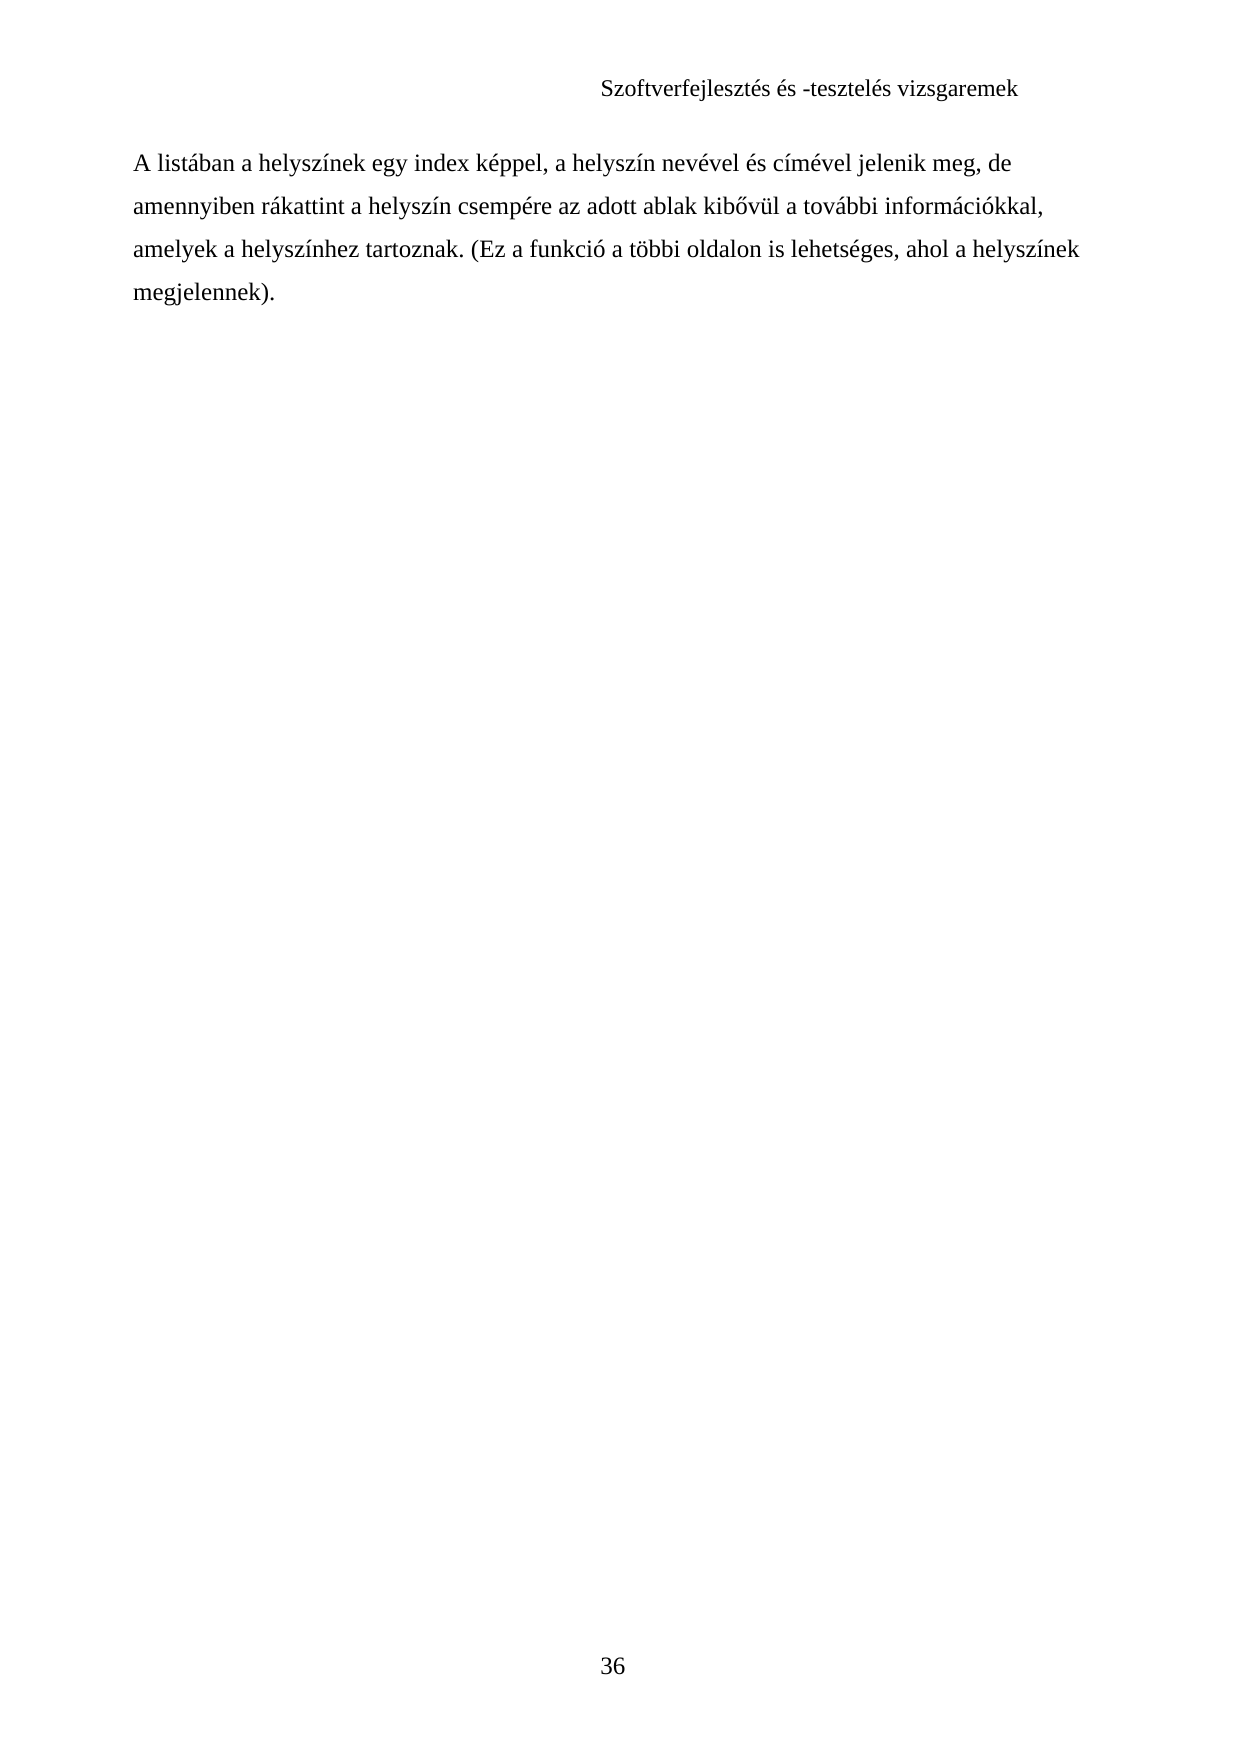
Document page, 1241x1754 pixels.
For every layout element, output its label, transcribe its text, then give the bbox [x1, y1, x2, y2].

text A listában a helyszínek egy index képpel, a helyszín nevével és címével jelenik meg, de amennyiben rákattint a helyszín csempére az adott ablak kibővül a további információkkal, amelyek a helyszínhez tartoznak. (Ez a funkció a többi oldalon is lehetséges, ahol a helyszínek megjelennek). [133, 148, 1092, 306]
